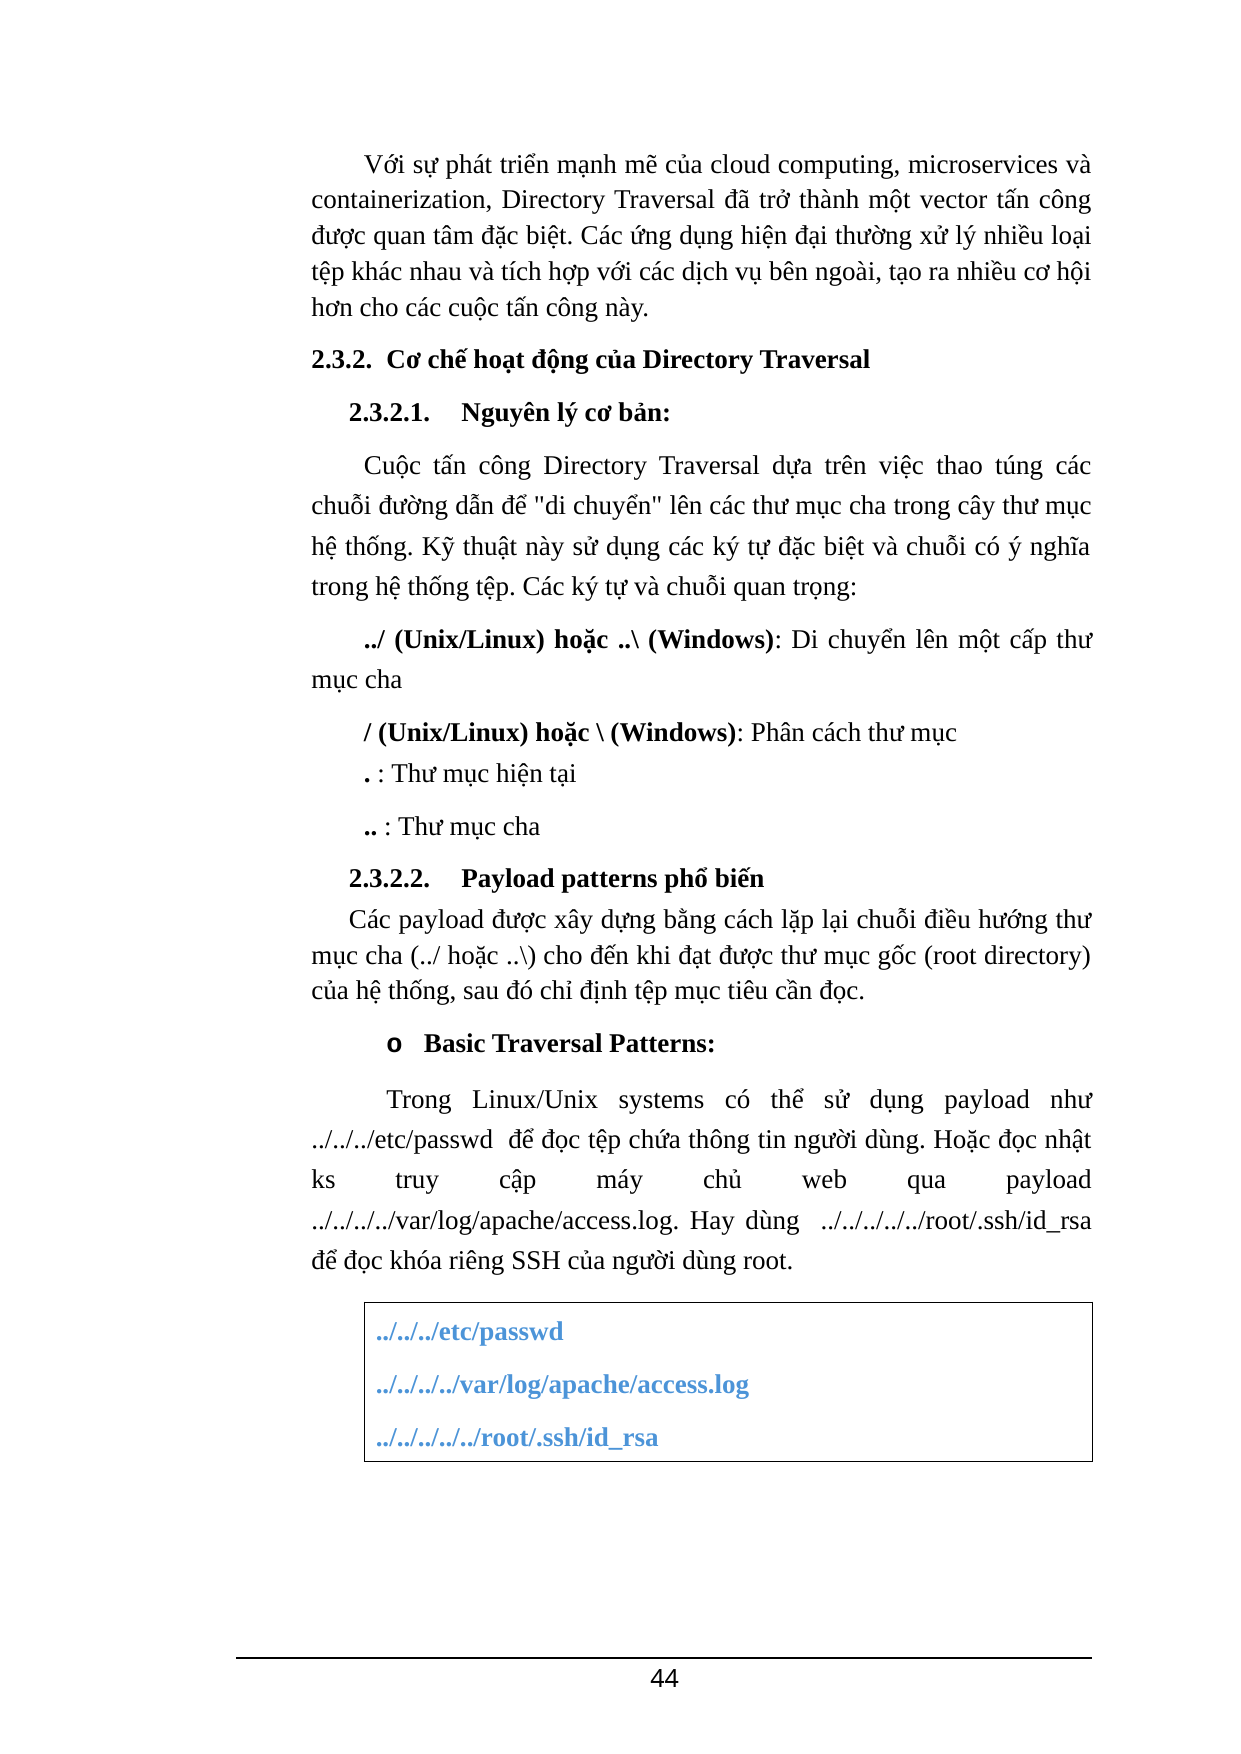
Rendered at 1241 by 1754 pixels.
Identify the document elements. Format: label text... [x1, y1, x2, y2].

text Trong Linux/Unix systems có thể sử dụng payload như ../../../etc/passwd để đọc tệp chứa thông tin người dùng. Hoặc đọc nhật ks truy cập máy chủ web qua payload ../../../../var/log/apache/access.log. Hay dùng ../../../../../root/.ssh/id_rsa để đọc khóa riêng SSH của người dùng root. [311, 1083, 1092, 1276]
list Basic Traversal Patterns: [386, 1027, 1092, 1060]
text Với sự phát triển mạnh mẽ của cloud computing, microservices và containerization, Directory Traversal đã trở thành một vector tấn công được quan tâm đặc biệt. Các ứng dụng hiện đại thường xử lý nhiều loại tệp khác nhau và tích hợp với các dịch vụ bên ngoài, tạo ra nhiều cơ hội hơn cho các cuộc tấn công này. [311, 148, 1092, 322]
list Nguyên lý cơ bản: [349, 396, 1092, 427]
list Payload patterns phổ biến [349, 863, 1092, 894]
list . : Thư mục hiện tại [364, 757, 1092, 788]
list / (Unix/Linux) hoặc \ (Windows): Phân cách thư mục [364, 716, 1092, 747]
text Các payload được xây dựng bằng cách lặp lại chuỗi điều hướng thư mục cha (../ hoặc ..\) cho đến khi đạt được thư mục gốc (root directory) của hệ thống, sau đó chỉ định tệp mục tiêu cần đọc. [311, 903, 1092, 1006]
table_header ../../../etc/passwd ../../../../var/log/apache/access.log ../../../../../root/.ssh/id_rsa [365, 1303, 1092, 1461]
list .. : Thư mục cha [364, 810, 1092, 841]
text ../ (Unix/Linux) hoặc ..\ (Windows): Di chuyển lên một cấp thư mục cha [311, 623, 1092, 694]
list Cơ chế hoạt động của Directory Traversal [311, 343, 1092, 374]
text Cuộc tấn công Directory Traversal dựa trên việc thao túng các chuỗi đường dẫn để "di chuyển" lên các thư mục cha trong cây thư mục hệ thống. Kỹ thuật này sử dụng các ký tự đặc biệt và chuỗi có ý nghĩa trong hệ thống tệp. Các ký tự và chuỗi quan trọng: [311, 449, 1092, 601]
